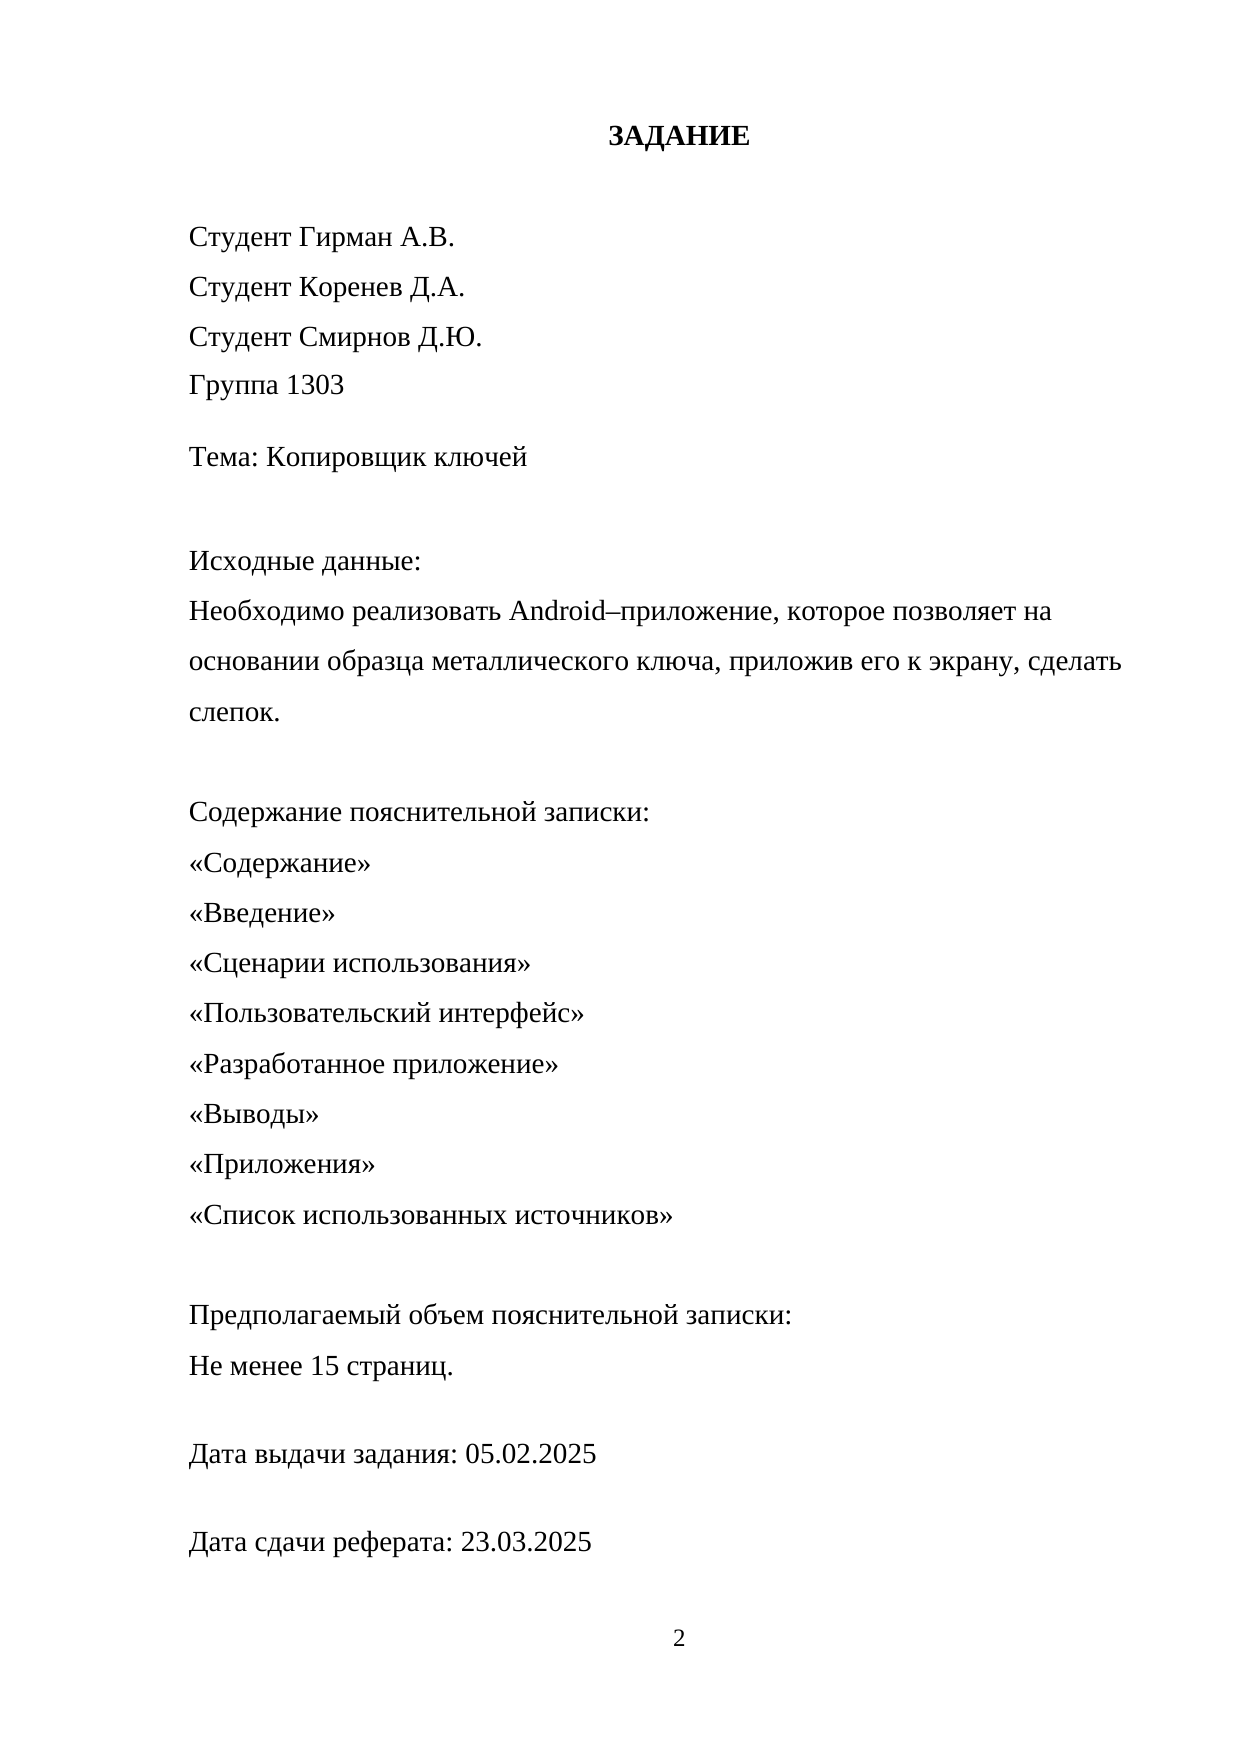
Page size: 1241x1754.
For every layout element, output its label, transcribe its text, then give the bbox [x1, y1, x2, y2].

table_header Студент Гирман А.В. Студент Коренев Д.А. Студент Смирнов Д.Ю. [177, 219, 1181, 367]
table_cell Дата сдачи реферата: 23.03.2025 [177, 1524, 1181, 1610]
table_cell Предполагаемый объем пояснительной записки: Не менее 15 страниц. [177, 1298, 1181, 1436]
text ЗАДАНИЕ [177, 118, 1181, 152]
table_cell Исходные данные: Необходимо реализовать Android–приложение, которое позволяет на основании образца металлического ключа, приложив его к экрану, сделать слепок. [177, 543, 1181, 794]
table_cell Тема: Копировщик ключей [177, 439, 1181, 543]
table_cell Группа 1303 [177, 367, 1181, 439]
table_cell Содержание пояснительной записки: «Содержание» «Введение» «Сценарии использования» «Пользовательский интерфейс» «Разработанное приложение» «Выводы» «Приложения» «Список использованных источников» [177, 794, 1181, 1297]
table_cell Дата выдачи задания: 05.02.2025 [177, 1436, 1181, 1524]
